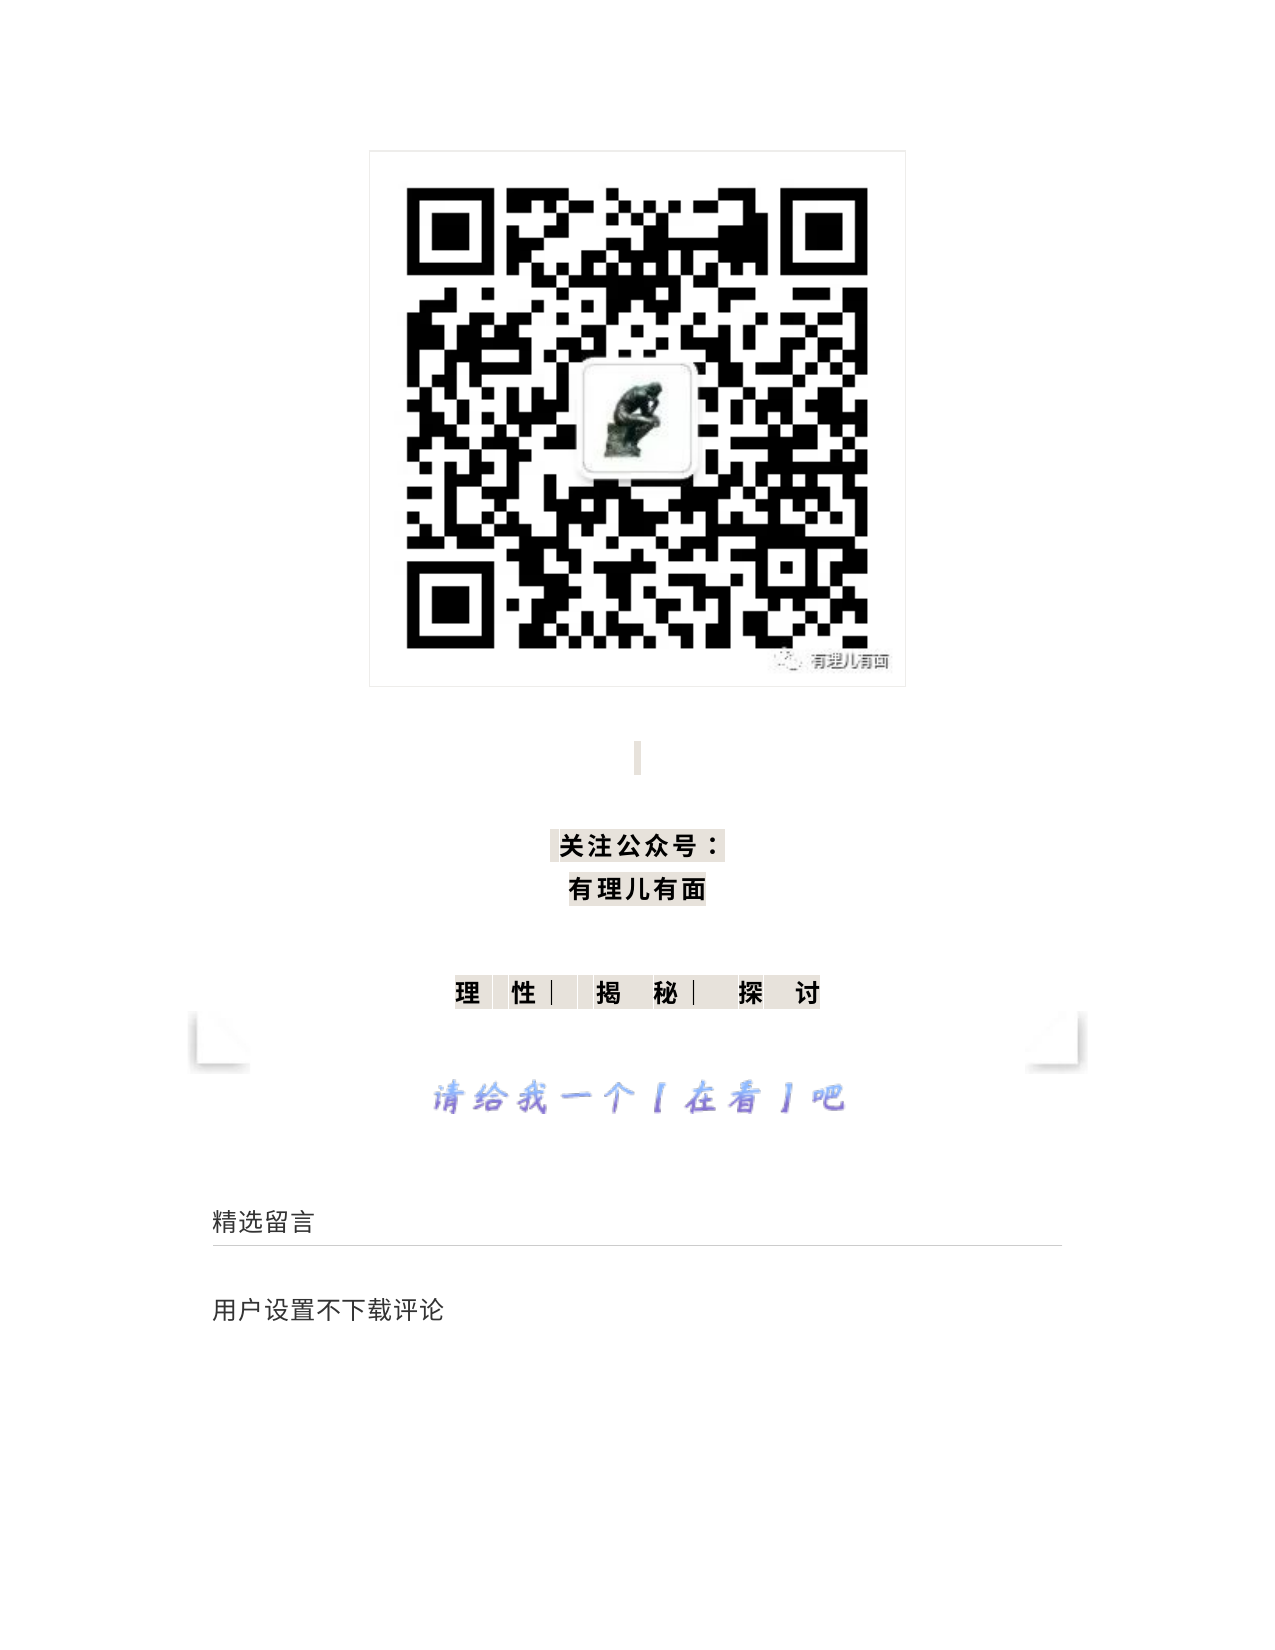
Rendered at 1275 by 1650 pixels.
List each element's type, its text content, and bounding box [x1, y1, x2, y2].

picture [428, 1078, 847, 1114]
text 关注公众号： [270, 819, 1005, 862]
picture [187, 1011, 251, 1074]
picture [1025, 1011, 1088, 1074]
text 理 性｜ 揭 秘｜ 探 讨 [258, 966, 1017, 1009]
picture [370, 152, 905, 686]
subtitle 精选留言 [212, 1198, 1062, 1246]
text 用户设置不下载评论 [212, 1287, 1062, 1327]
text 有理儿有面 [270, 862, 1005, 906]
